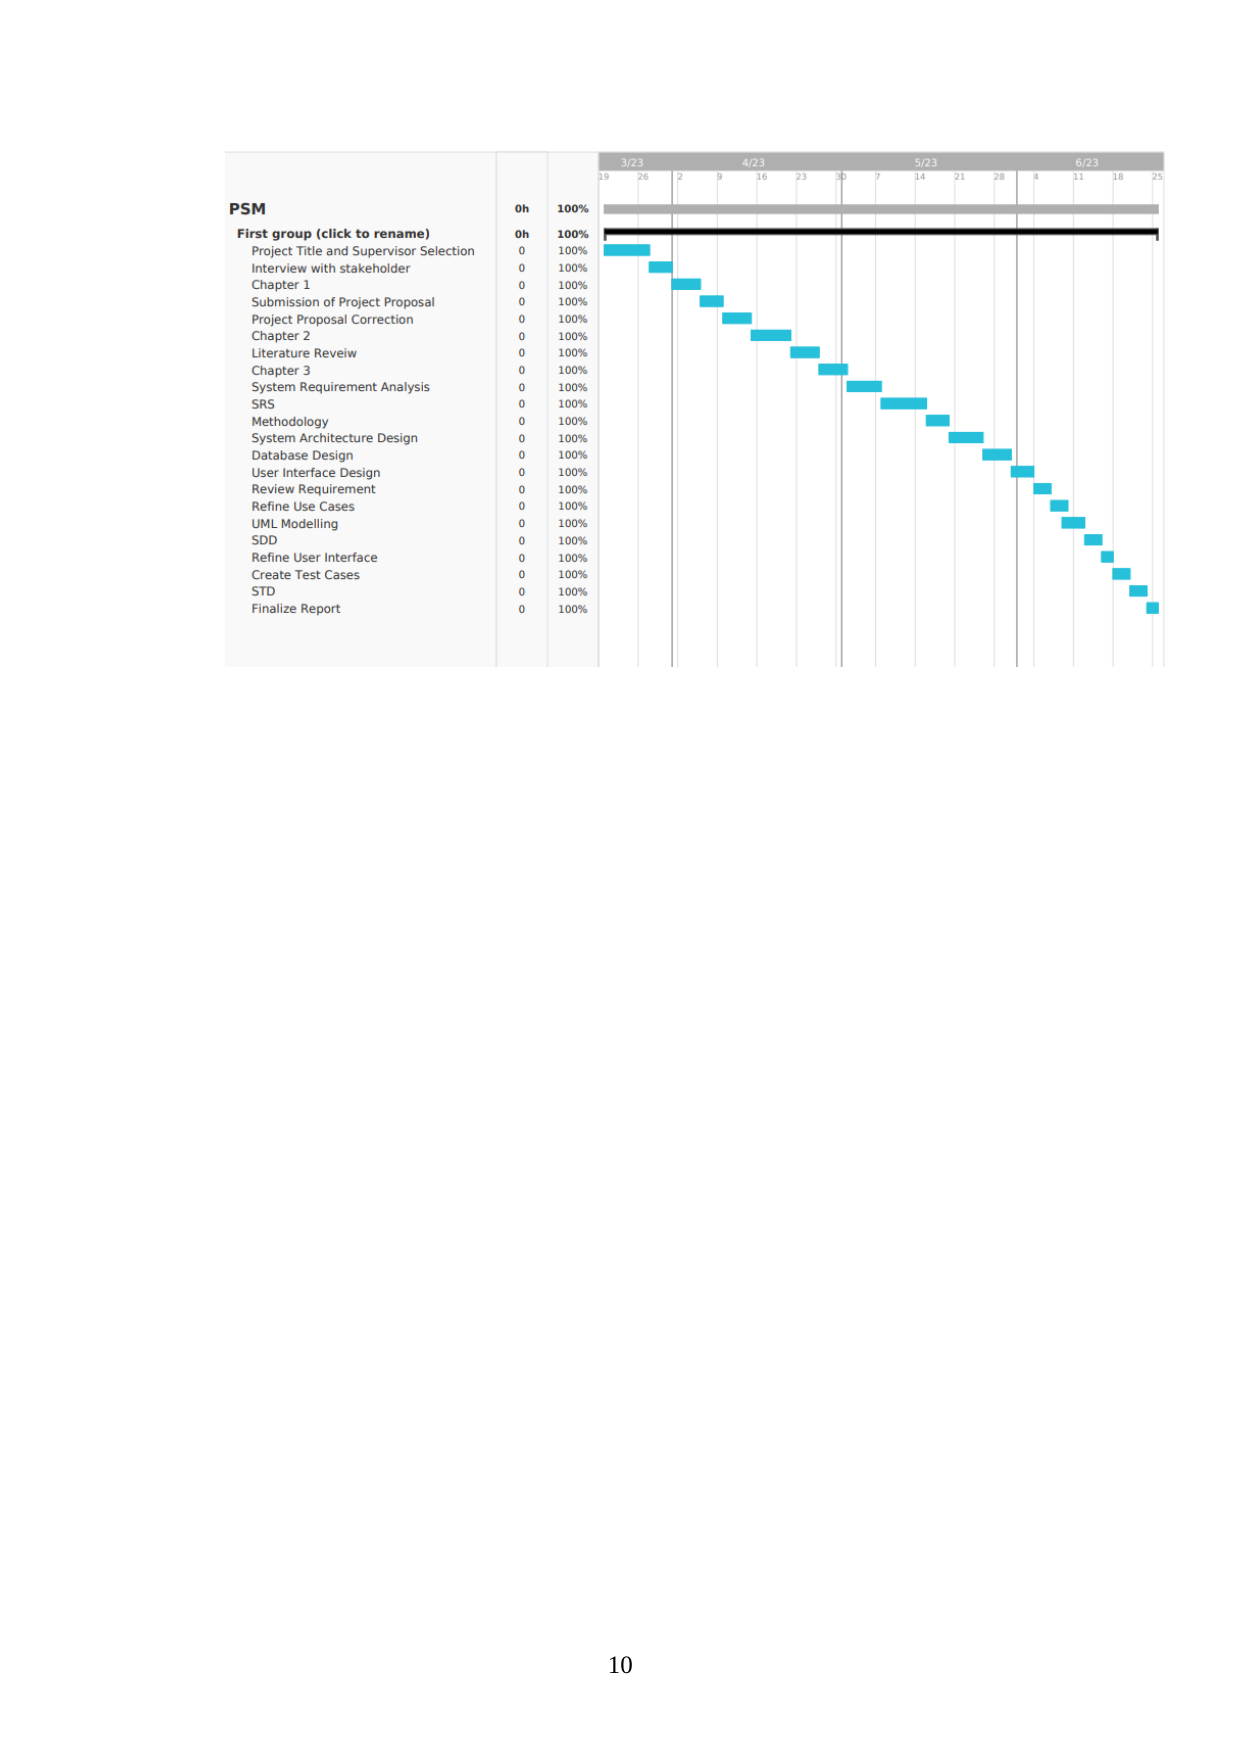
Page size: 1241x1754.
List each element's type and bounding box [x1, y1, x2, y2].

picture [225, 150, 1166, 667]
